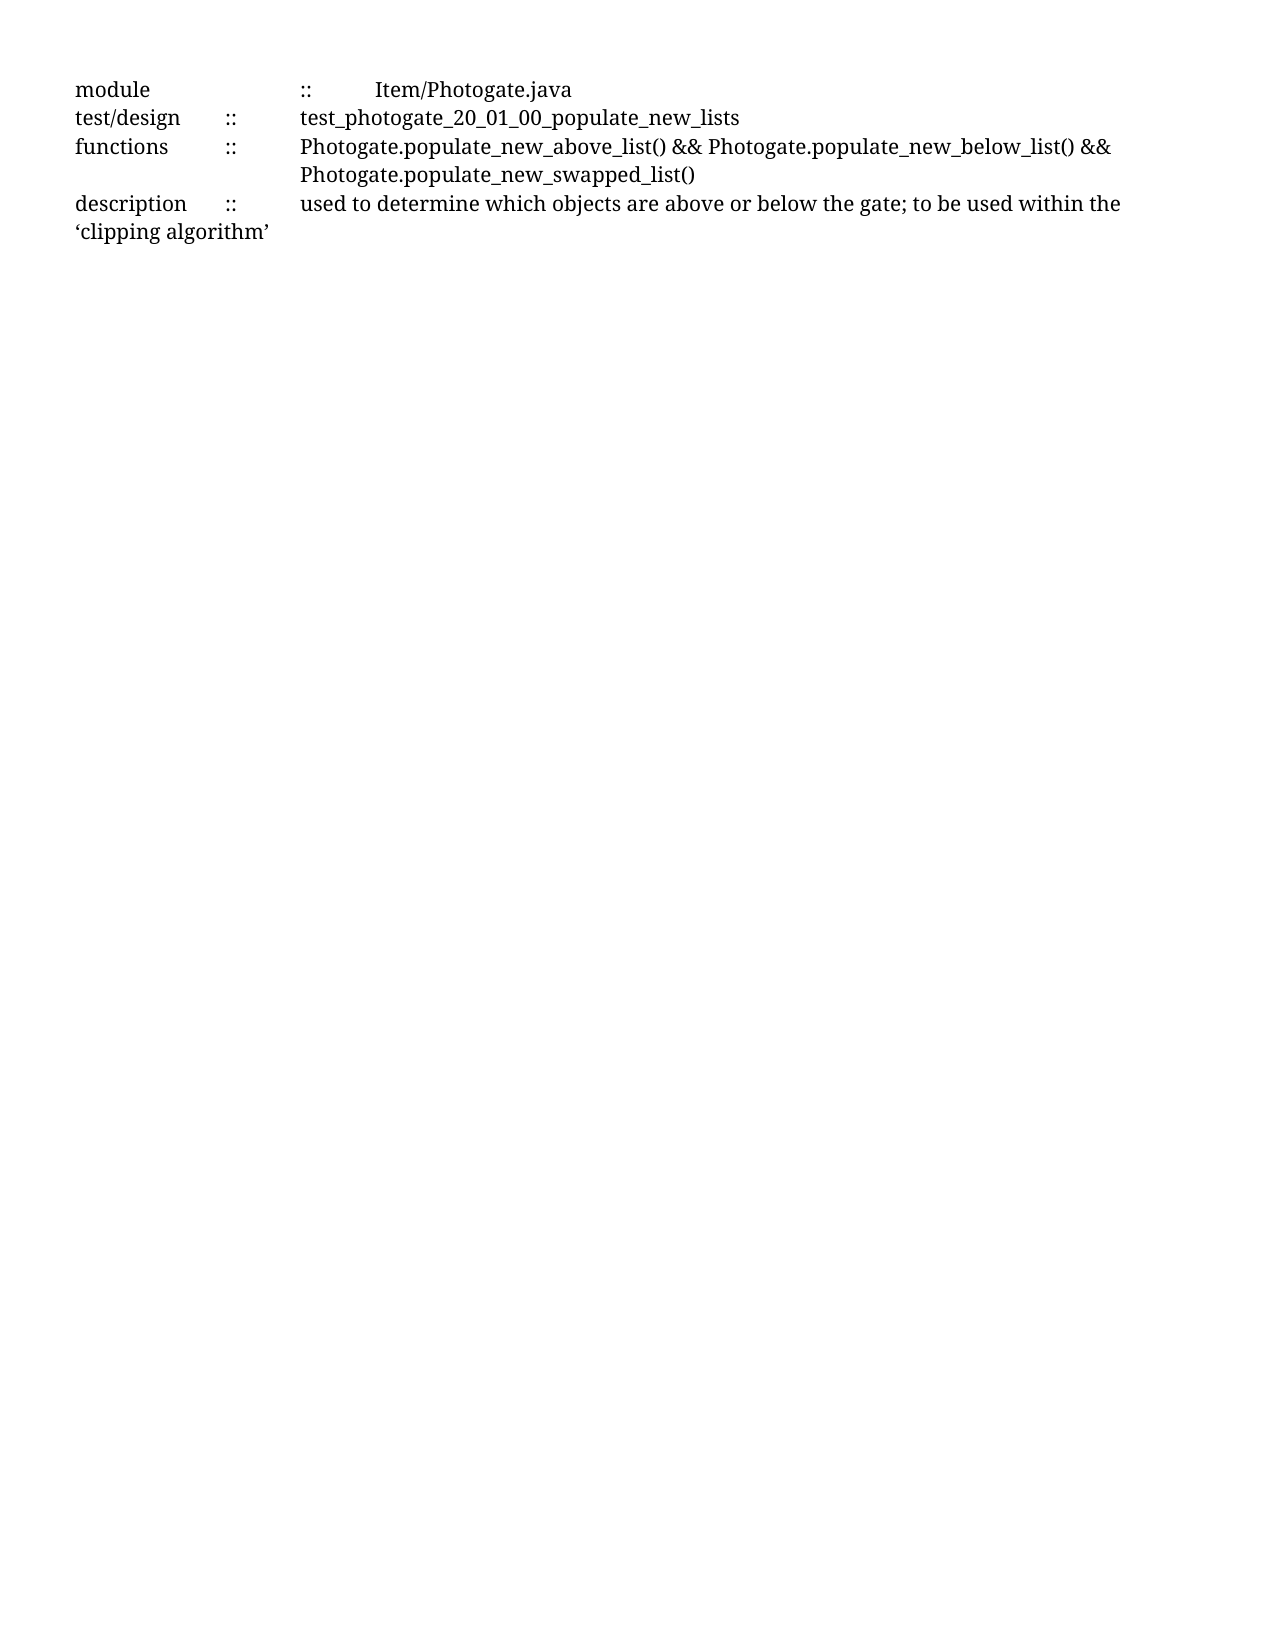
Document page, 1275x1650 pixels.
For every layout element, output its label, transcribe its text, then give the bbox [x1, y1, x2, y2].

text functions :: Photogate.populate_new_above_list() && Photogate.populate_new_below_list() && [75, 132, 1200, 160]
text Photogate.populate_new_swapped_list() [75, 160, 1200, 189]
text test/design :: test_photogate_20_01_00_populate_new_lists [75, 103, 1200, 132]
text module :: Item/Photogate.java [75, 75, 1200, 103]
text description :: used to determine which objects are above or below the gate; to be used within the ‘clipping algorithm’ [75, 189, 1200, 246]
